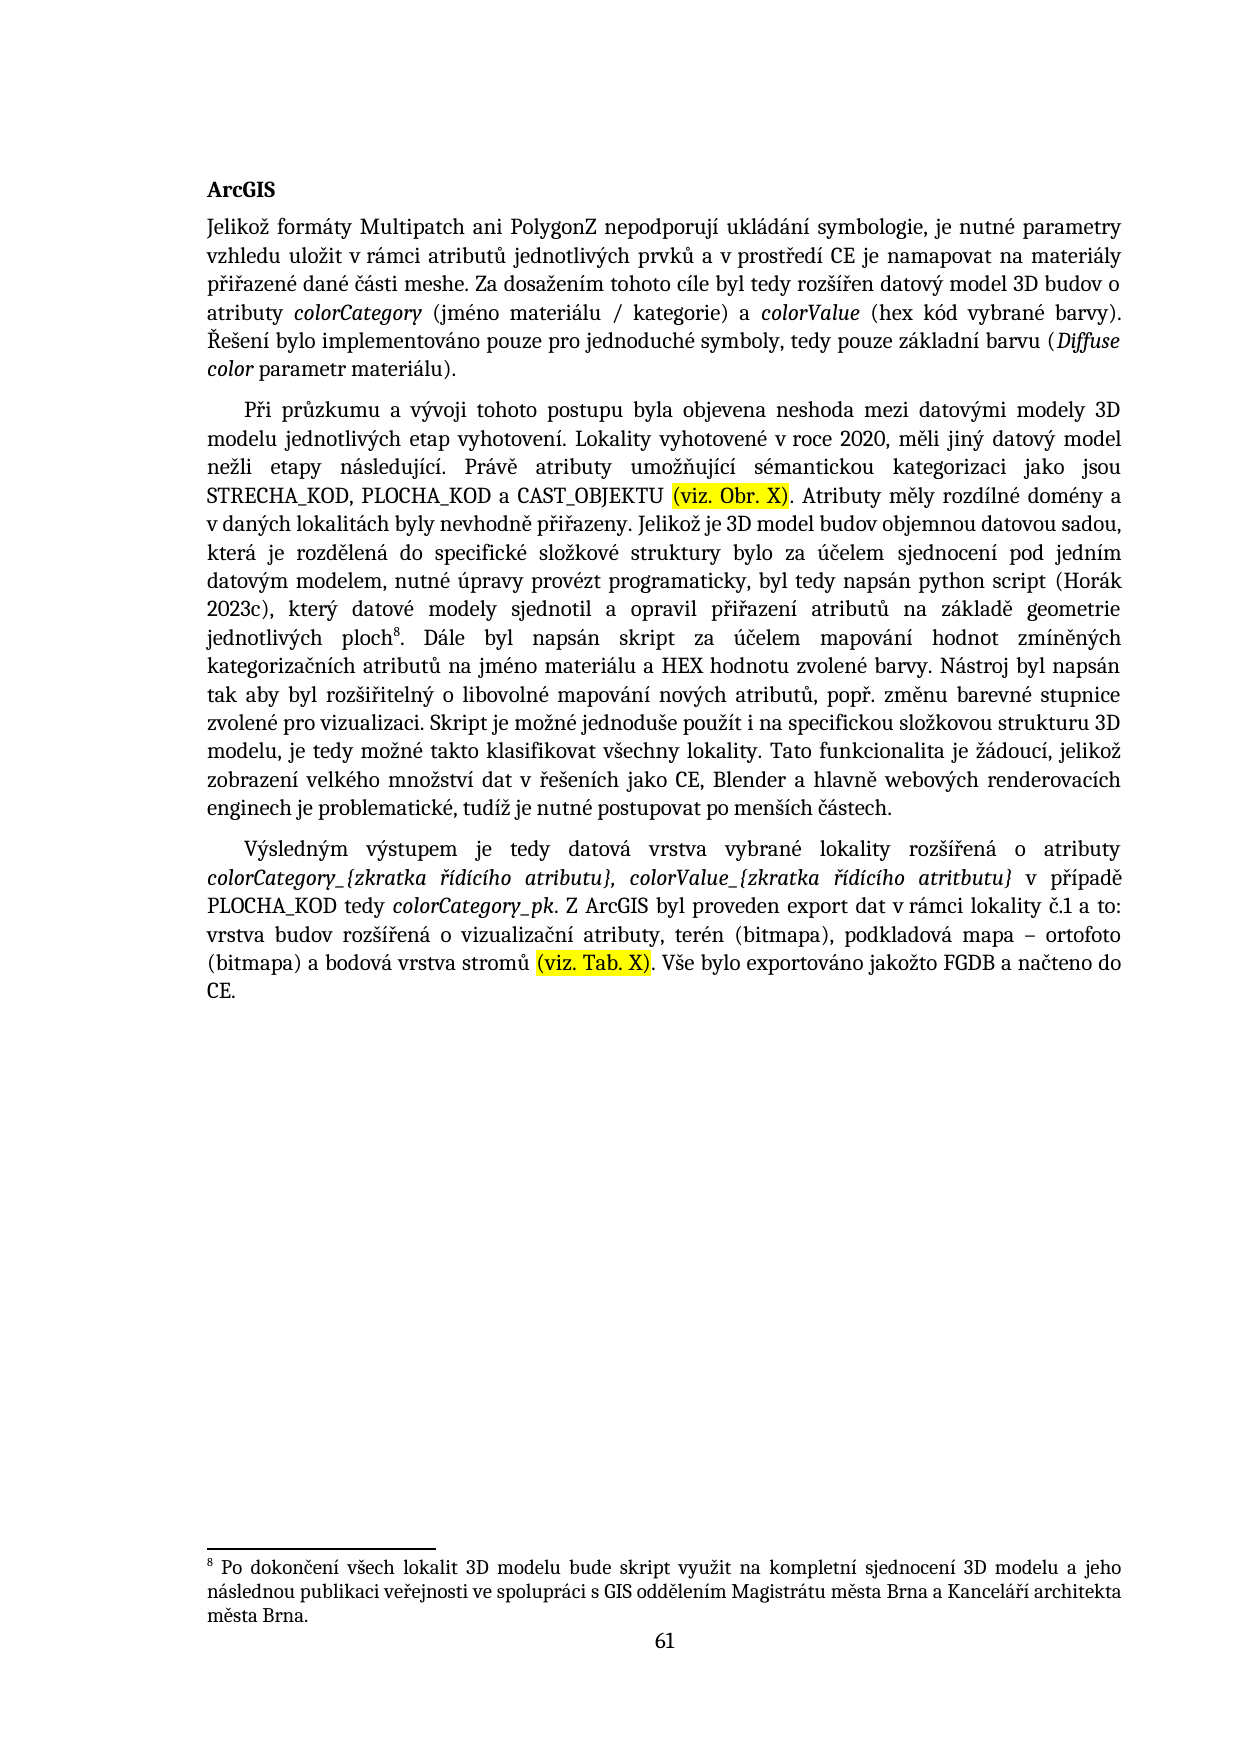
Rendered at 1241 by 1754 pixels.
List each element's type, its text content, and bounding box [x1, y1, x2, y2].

text Výsledným výstupem je tedy datová vrstva vybrané lokality rozšířená o atributy colorCategory_{zkratka řídícího atributu}, colorValue_{zkratka řídícího atritbutu} v případě PLOCHA_KOD tedy colorCategory_pk. Z ArcGIS byl proveden export dat v rámci lokality č.1 a to: vrstva budov rozšířená o vizualizační atributy, terén (bitmapa), podkladová mapa – ortofoto (bitmapa) a bodová vrstva stromů (viz. Tab. X). Vše bylo exportováno jakožto FGDB a načteno do CE. [207, 836, 1122, 1005]
text Při průzkumu a vývoji tohoto postupu byla objevena neshoda mezi datovými modely 3D modelu jednotlivých etap vyhotovení. Lokality vyhotovené v roce 2020, měli jiný datový model nežli etapy následující. Právě atributy umožňující sémantickou kategorizaci jako jsou STRECHA_KOD, PLOCHA_KOD a CAST_OBJEKTU (viz. Obr. X). Atributy měly rozdílné domény a v daných lokalitách byly nevhodně přiřazeny. Jelikož je 3D model budov objemnou datovou sadou, která je rozdělená do specifické složkové struktury bylo za účelem sjednocení pod jedním datovým modelem, nutné úpravy provézt programaticky, byl tedy napsán python script (Horák 2023c), který datové modely sjednotil a opravil přiřazení atributů na základě geometrie jednotlivých ploch. Dále byl napsán skript za účelem mapování hodnot zmíněných kategorizačních atributů na jméno materiálu a HEX hodnotu zvolené barvy. Nástroj byl napsán tak aby byl rozšiřitelný o libovolné mapování nových atributů, popř. změnu barevné stupnice zvolené pro vizualizaci. Skript je možné jednoduše použít i na specifickou složkovou strukturu 3D modelu, je tedy možné takto klasifikovat všechny lokality. Tato funkcionalita je žádoucí, jelikož zobrazení velkého množství dat v řešeních jako CE, Blender a hlavně webových renderovacích enginech je problematické, tudíž je nutné postupovat po menších částech. [207, 397, 1122, 822]
text ArcGIS [207, 177, 1122, 203]
text Jelikož formáty Multipatch ani PolygonZ nepodporují ukládání symbologie, je nutné parametry vzhledu uložit v rámci atributů jednotlivých prvků a v prostředí CE je namapovat na materiály přiřazené dané části meshe. Za dosažením tohoto cíle byl tedy rozšířen datový model 3D budov o atributy colorCategory (jméno materiálu / kategorie) a colorValue (hex kód vybrané barvy). Řešení bylo implementováno pouze pro jednoduché symboly, tedy pouze základní barvu (Diffuse color parametr materiálu). [207, 214, 1122, 382]
